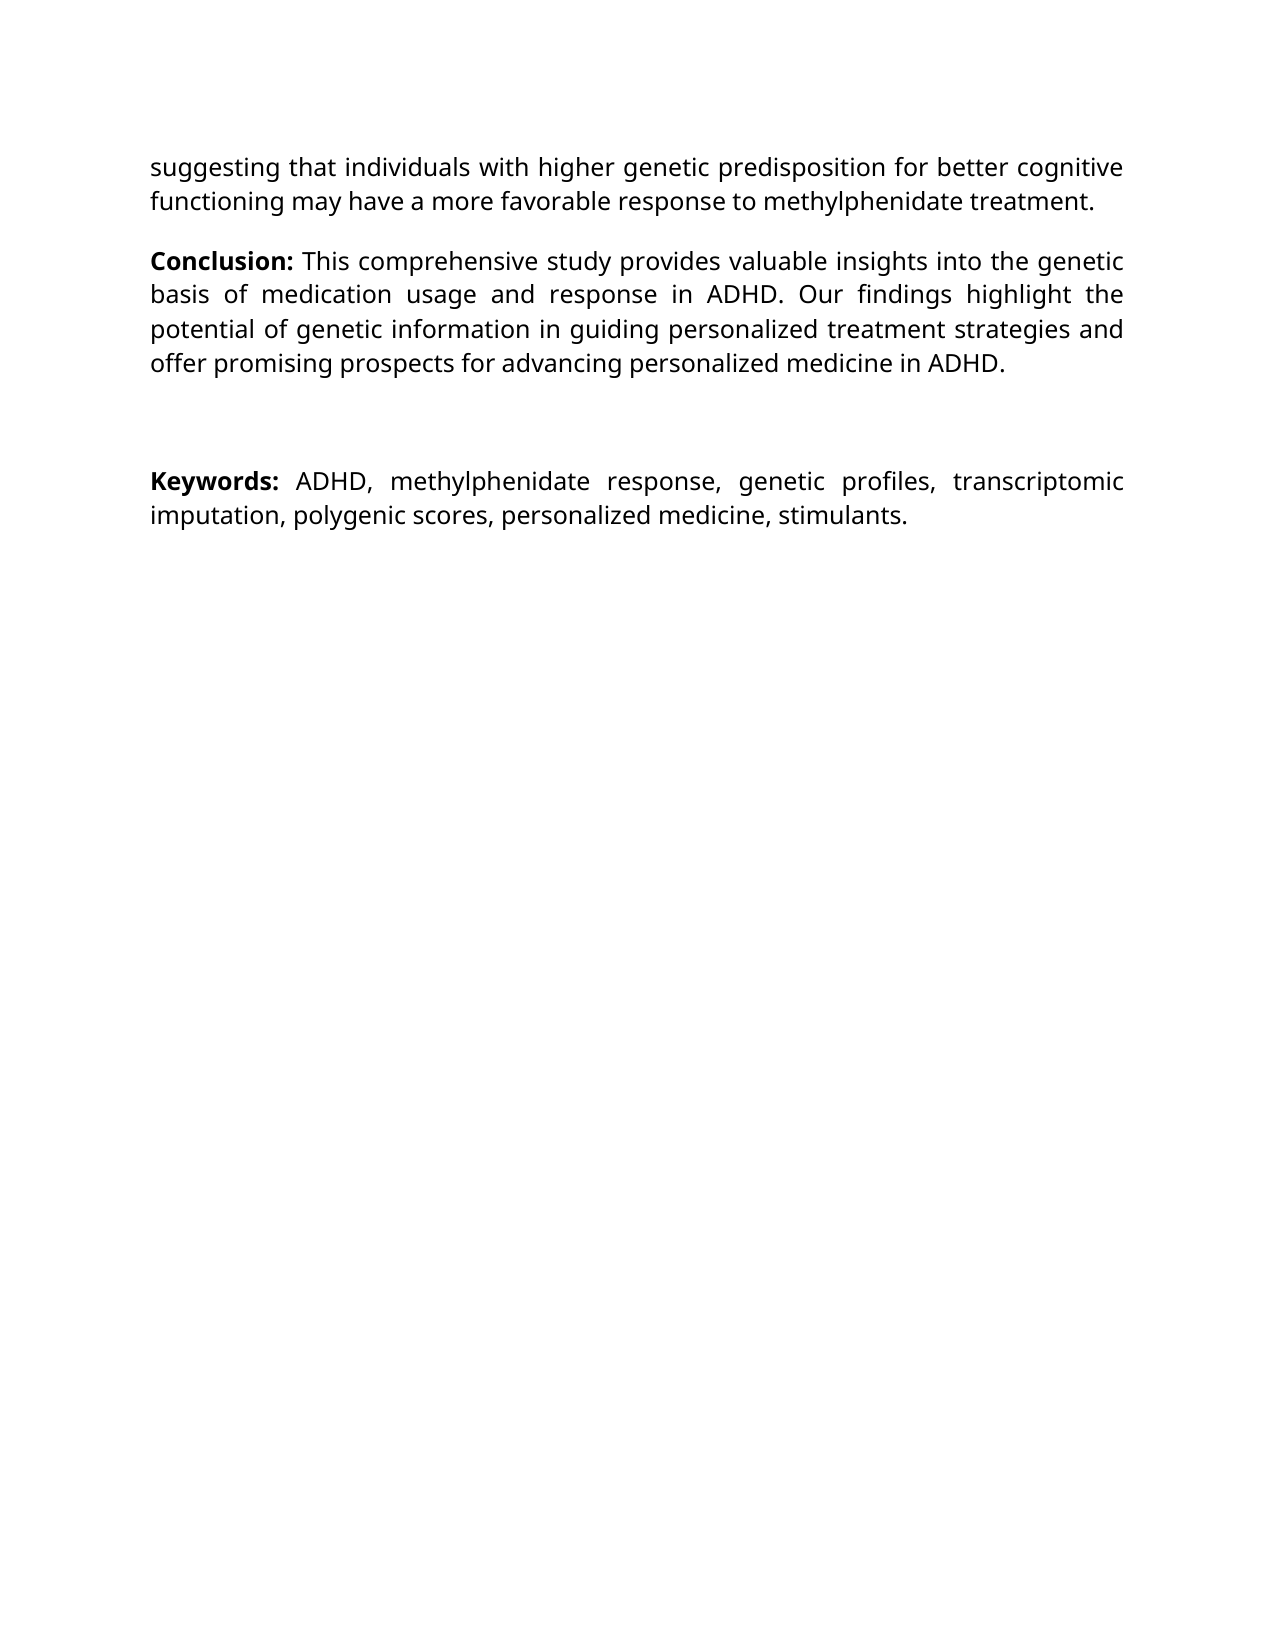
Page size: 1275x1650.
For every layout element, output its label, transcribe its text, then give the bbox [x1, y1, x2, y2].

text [150, 150, 1125, 218]
text Conclusion: This comprehensive study provides valuable insights into the genetic basis of medication usage and response in ADHD. Our findings highlight the potential of genetic information in guiding personalized treatment strategies and offer promising prospects for advancing personalized medicine in ADHD. [150, 243, 1125, 379]
text Keywords: ADHD, methylphenidate response, genetic profiles, transcriptomic imputation, polygenic scores, personalized medicine, stimulants. [150, 463, 1125, 532]
